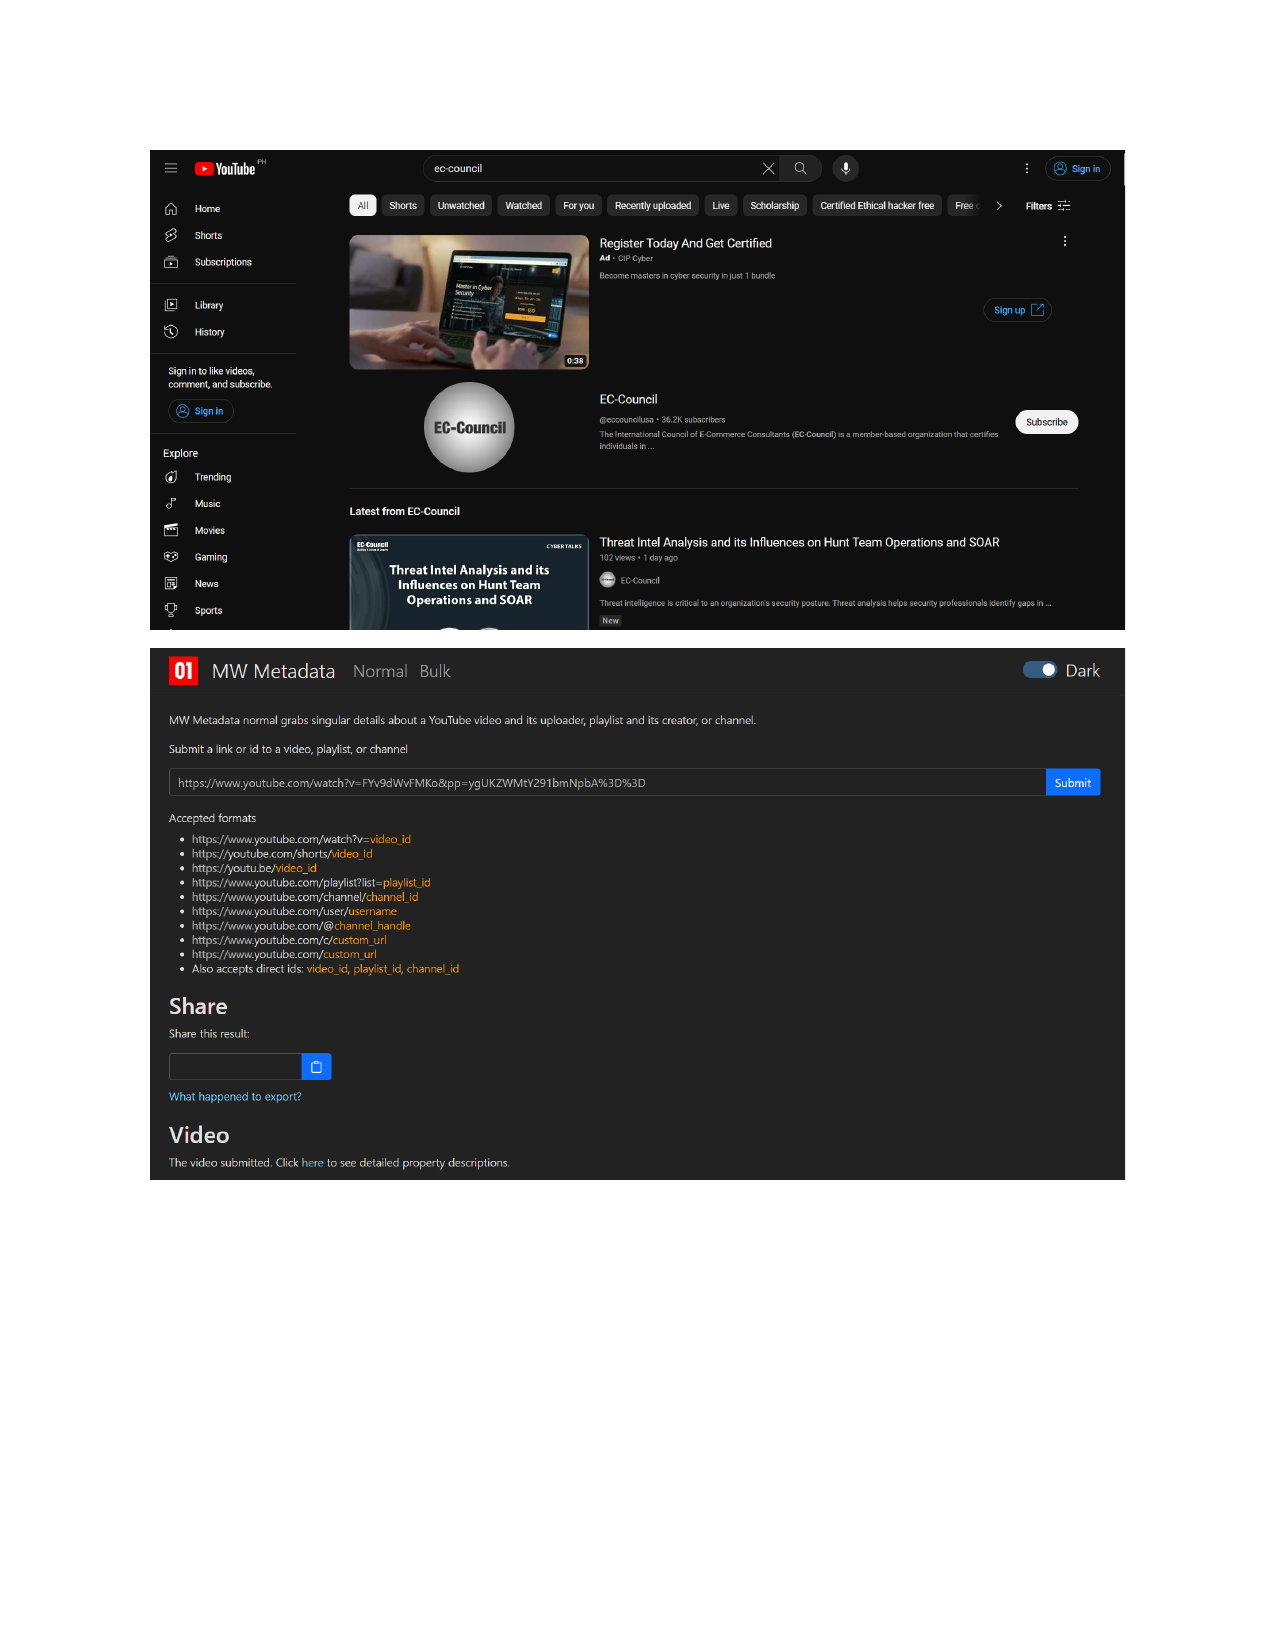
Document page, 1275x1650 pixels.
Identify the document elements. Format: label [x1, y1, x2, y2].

picture [150, 648, 1125, 1180]
picture [150, 150, 1125, 630]
